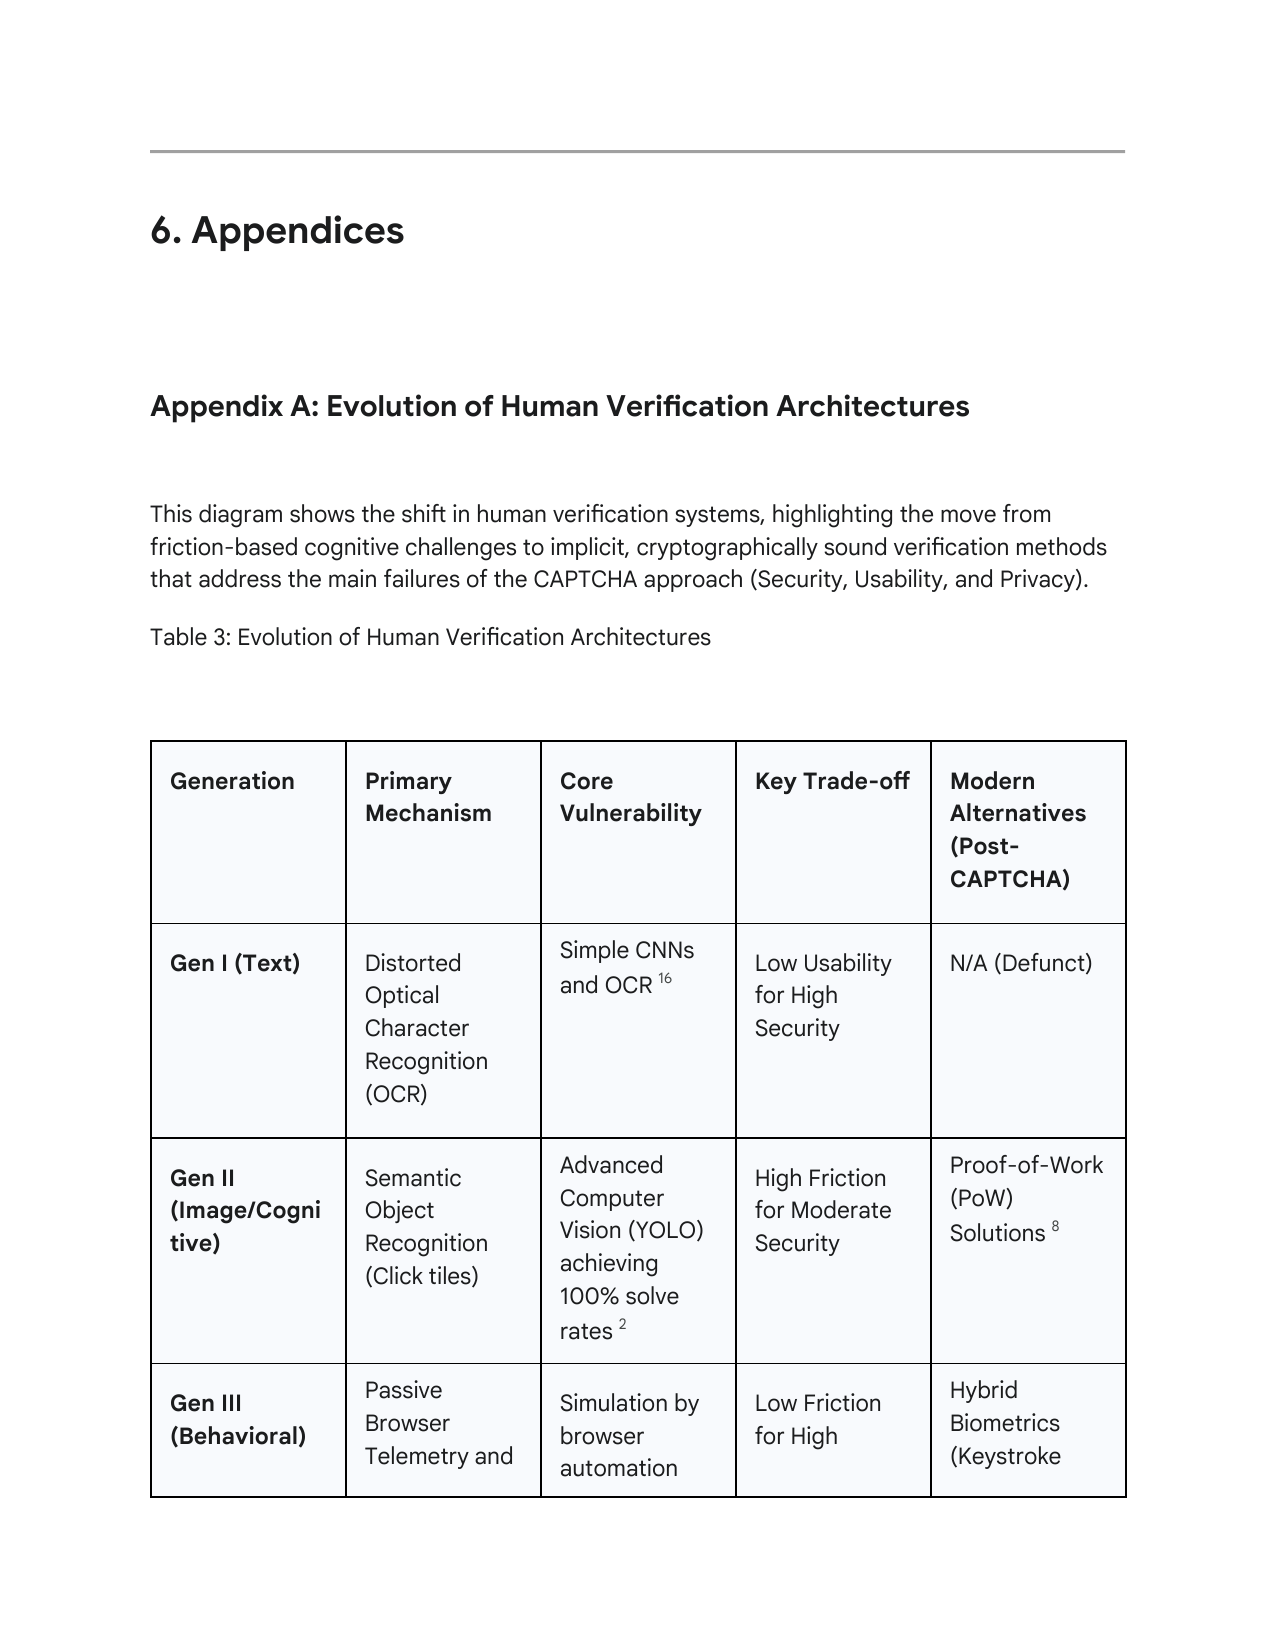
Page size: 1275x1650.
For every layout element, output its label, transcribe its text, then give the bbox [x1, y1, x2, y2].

subtitle Appendix A: Evolution of Human Verification Architectures [150, 388, 1125, 425]
table_header Key Trade-off [737, 742, 930, 922]
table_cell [347, 1364, 540, 1496]
table_cell N/A (Defunct) [932, 924, 1125, 1137]
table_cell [542, 1364, 735, 1496]
table_header Core Vulnerability [542, 742, 735, 922]
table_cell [737, 1364, 930, 1496]
table_cell High Friction for Moderate Security [737, 1139, 930, 1363]
table_cell Proof-of-Work (PoW) Solutions 8 [932, 1139, 1125, 1363]
subtitle 6. Appendices [150, 207, 1125, 254]
table_cell Gen II (Image/Cognitive) [152, 1139, 345, 1363]
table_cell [152, 1364, 345, 1496]
text Table 3: Evolution of Human Verification Architectures [150, 623, 1125, 652]
table_header Modern Alternatives (Post-CAPTCHA) [932, 742, 1125, 922]
text This diagram shows the shift in human verification systems, highlighting the move from friction-based cognitive challenges to implicit, cryptographically sound verification methods that address the main failures of the CAPTCHA approach (Security, Usability, and Privacy). [150, 500, 1125, 594]
table_cell Advanced Computer Vision (YOLO) achieving 100% solve rates 2 [542, 1139, 735, 1363]
table_cell Gen I (Text) [152, 924, 345, 1137]
table_header Generation [152, 742, 345, 922]
table_cell Simple CNNs and OCR 16 [542, 924, 735, 1137]
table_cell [932, 1364, 1125, 1496]
table_cell Distorted Optical Character Recognition (OCR) [347, 924, 540, 1137]
table_header Primary Mechanism [347, 742, 540, 922]
table_cell Semantic Object Recognition (Click tiles) [347, 1139, 540, 1363]
table_cell Low Usability for High Security [737, 924, 930, 1137]
